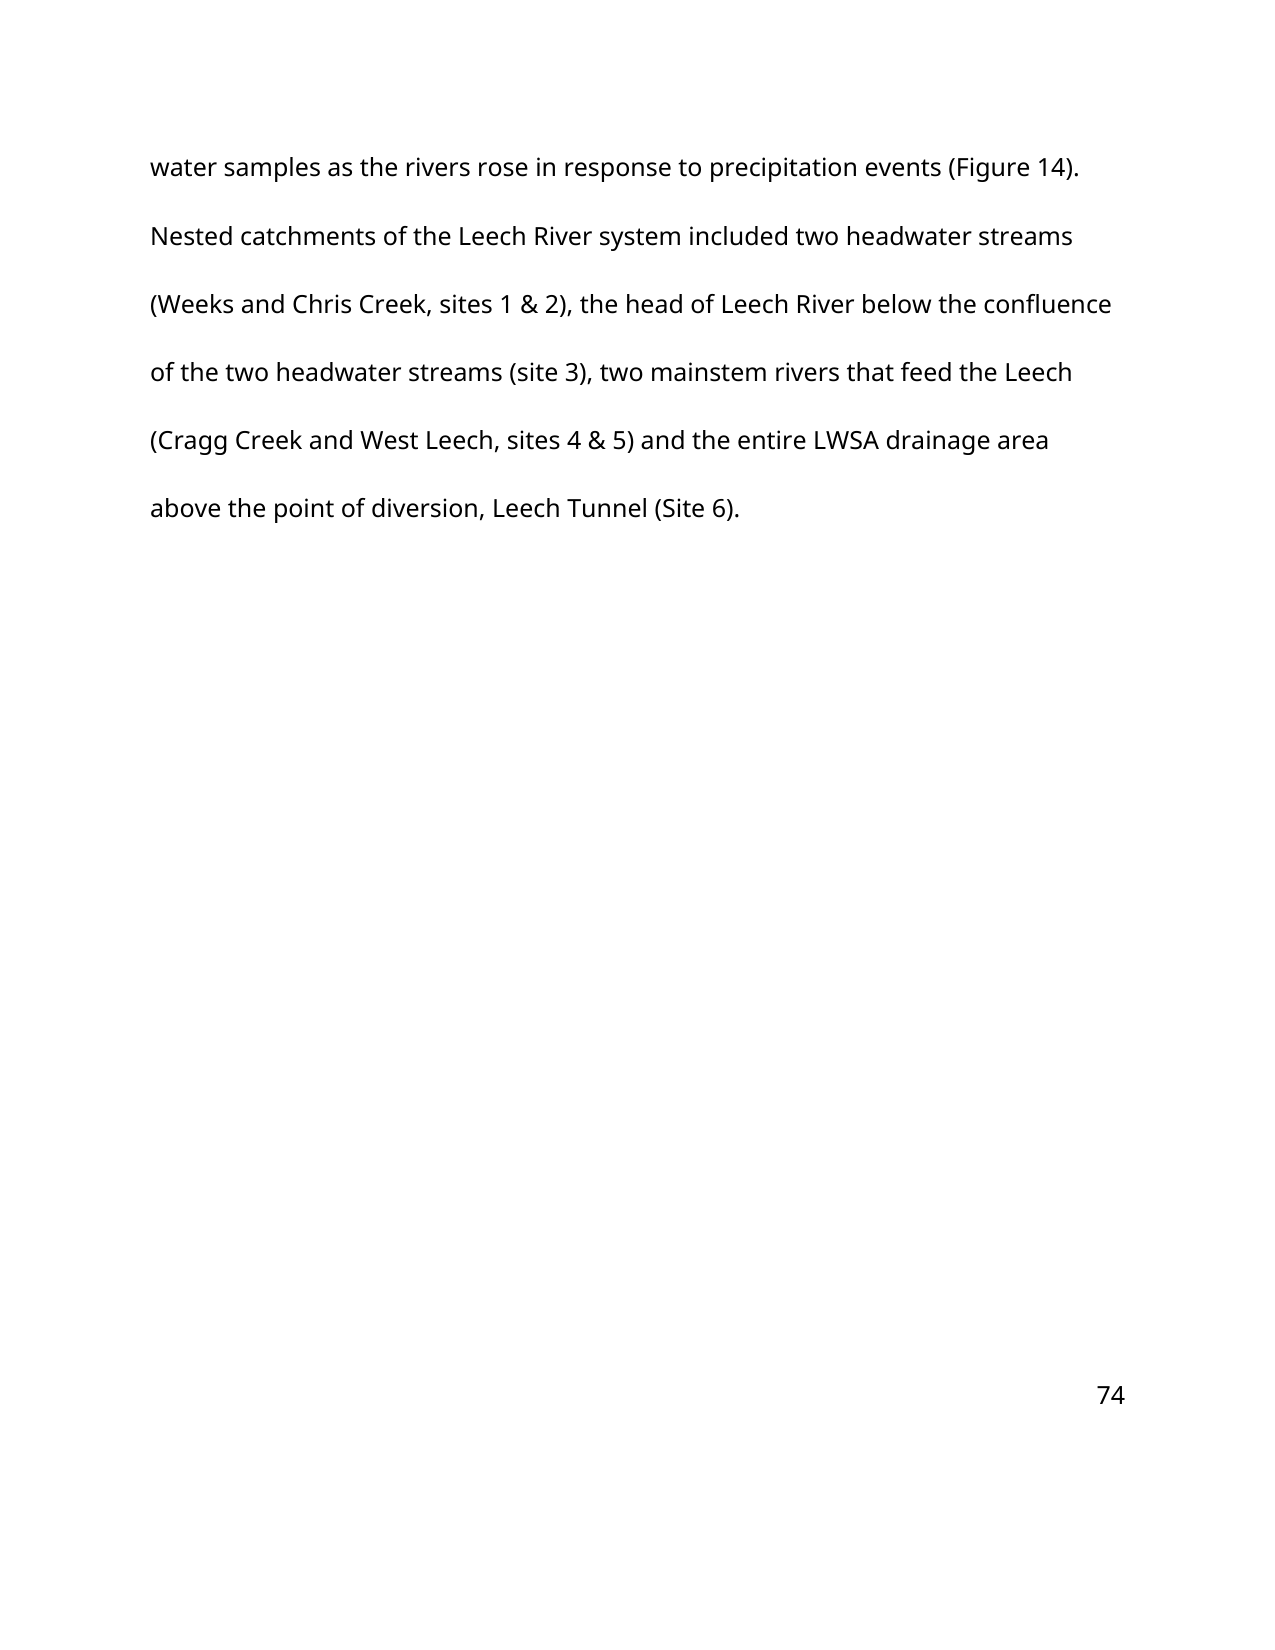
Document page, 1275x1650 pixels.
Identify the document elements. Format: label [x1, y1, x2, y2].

text [150, 150, 1125, 525]
